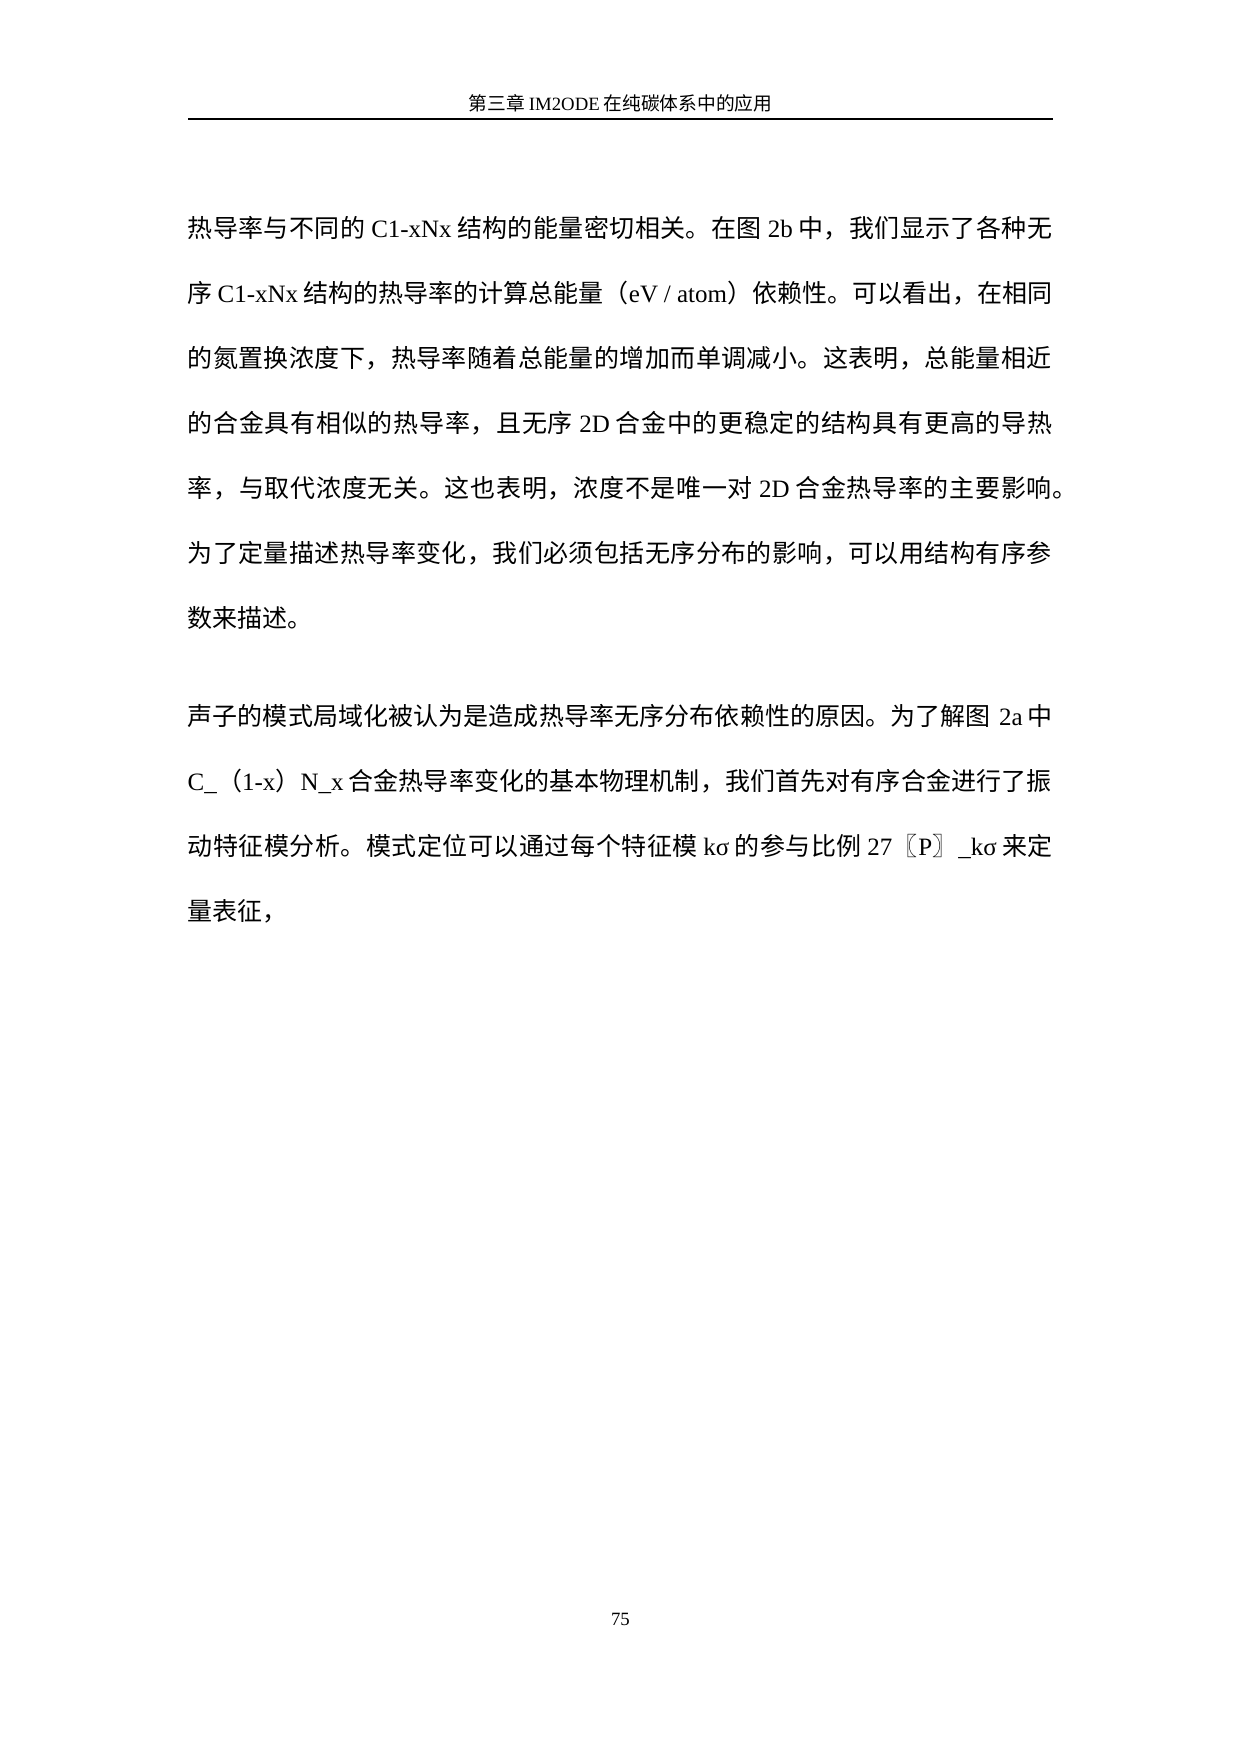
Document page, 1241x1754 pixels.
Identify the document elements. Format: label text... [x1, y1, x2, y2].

text 热导率与不同的C1-xNx结构的能量密切相关。在图2b中，我们显示了各种无序C1-xNx结构的热导率的计算总能量（eV / atom）依赖性。可以看出，在相同的氮置换浓度下，热导率随着总能量的增加而单调减小。这表明，总能量相近的合金具有相似的热导率，且无序2D合金中的更稳定的结构具有更高的导热率，与取代浓度无关。这也表明，浓度不是唯一对2D合金热导率的主要影响。为了定量描述热导率变化，我们必须包括无序分布的影响，可以用结构有序参数来描述。 [187, 194, 1053, 649]
text 声子的模式局域化被认为是造成热导率无序分布依赖性的原因。为了解图2a中C_（1-x）N_x合金热导率变化的基本物理机制，我们首先对有序合金进行了振动特征模分析。模式定位可以通过每个特征模kσ的参与比例27〖P〗_kσ来定量表征， [187, 682, 1053, 942]
